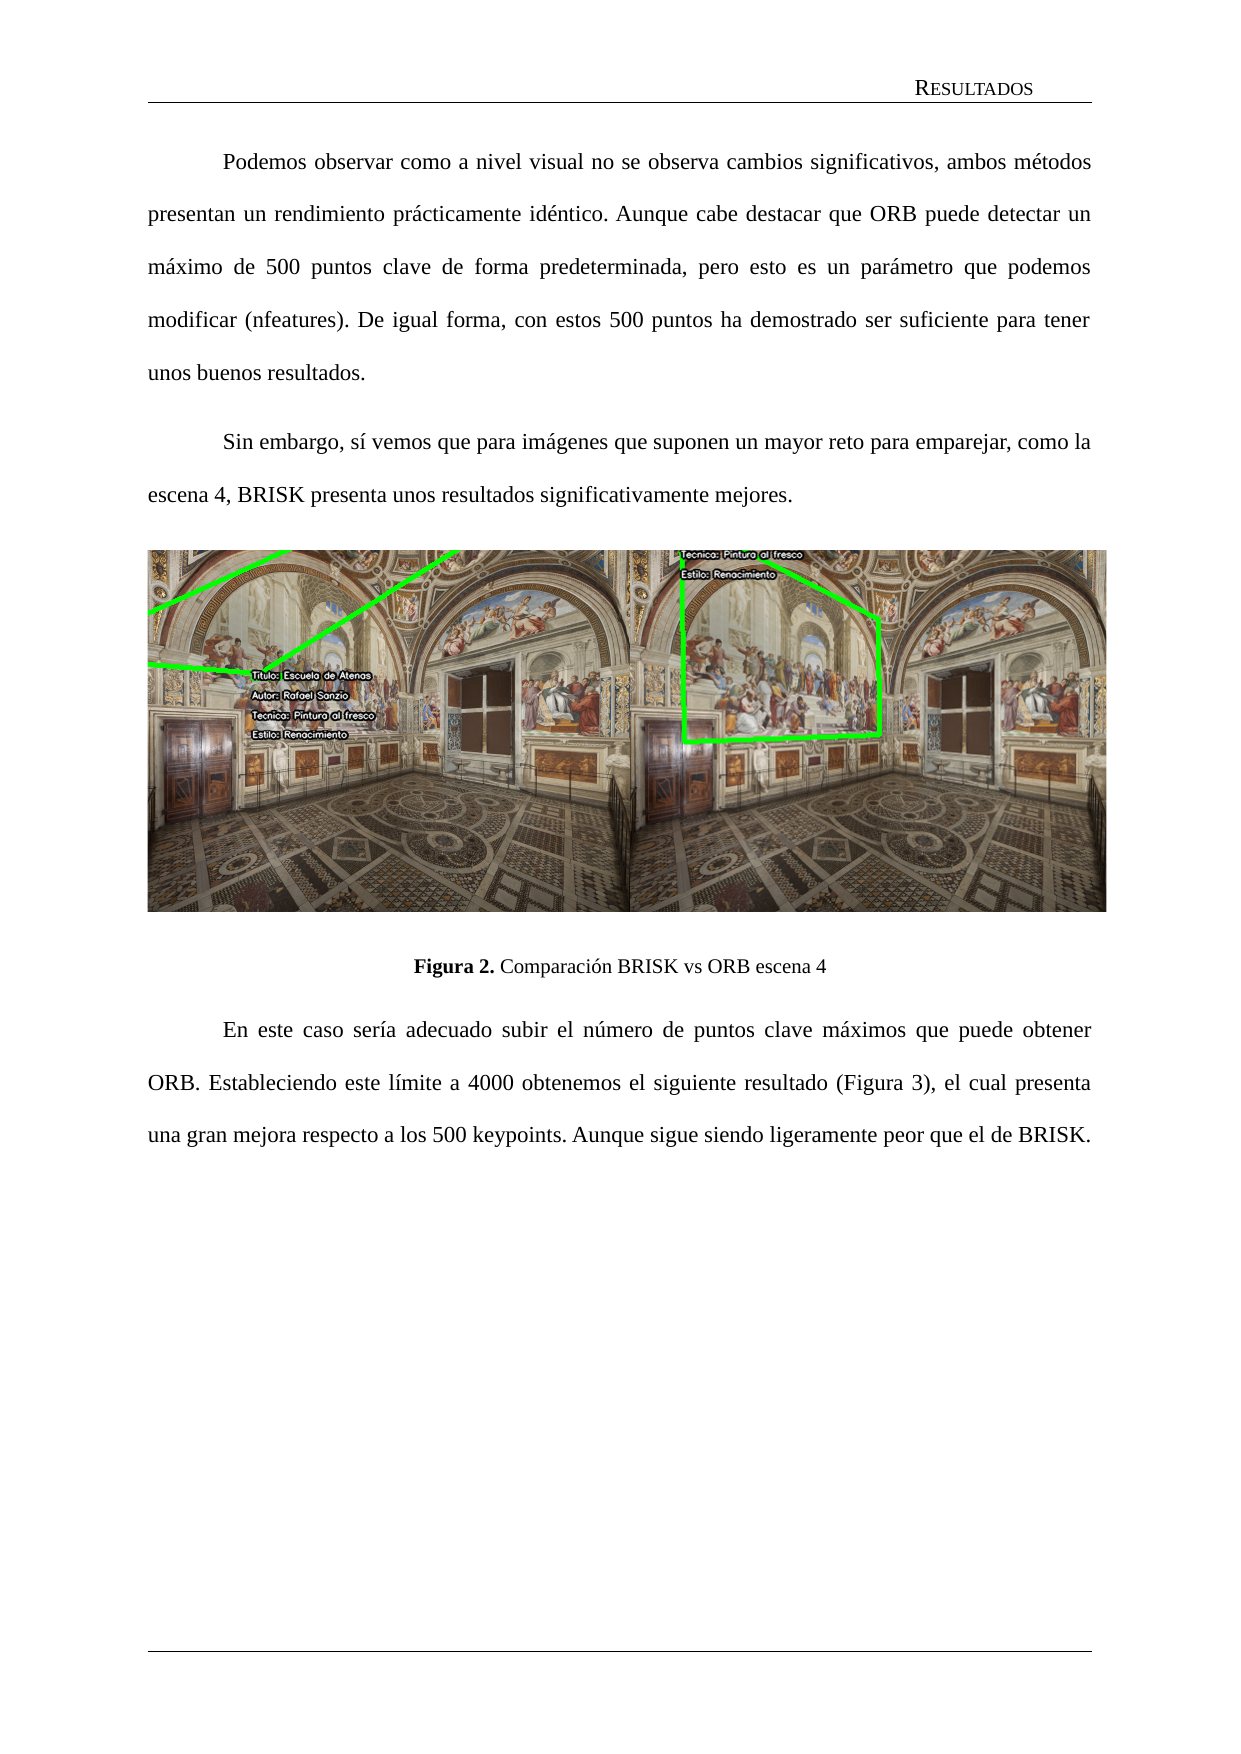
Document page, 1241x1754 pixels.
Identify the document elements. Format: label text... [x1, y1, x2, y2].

picture [147, 550, 1107, 912]
text Sin embargo, sí vemos que para imágenes que suponen un mayor reto para emparejar, como la escena 4, BRISK presenta unos resultados significativamente mejores. [148, 428, 1092, 507]
text Podemos observar como a nivel visual no se observa cambios significativos, ambos métodos presentan un rendimiento prácticamente idéntico. Aunque cabe destacar que ORB puede detectar un máximo de 500 puntos clave de forma predeterminada, pero esto es un parámetro que podemos modificar (nfeatures). De igual forma, con estos 500 puntos ha demostrado ser suficiente para tener unos buenos resultados. [148, 148, 1092, 385]
text En este caso sería adecuado subir el número de puntos clave máximos que puede obtener ORB. Estableciendo este límite a 4000 obtenemos el siguiente resultado (Figura 3), el cual presenta una gran mejora respecto a los 500 keypoints. Aunque sigue siendo ligeramente peor que el de BRISK. [148, 1016, 1092, 1148]
text Figura 2. Comparación BRISK vs ORB escena 4 [148, 954, 1092, 978]
